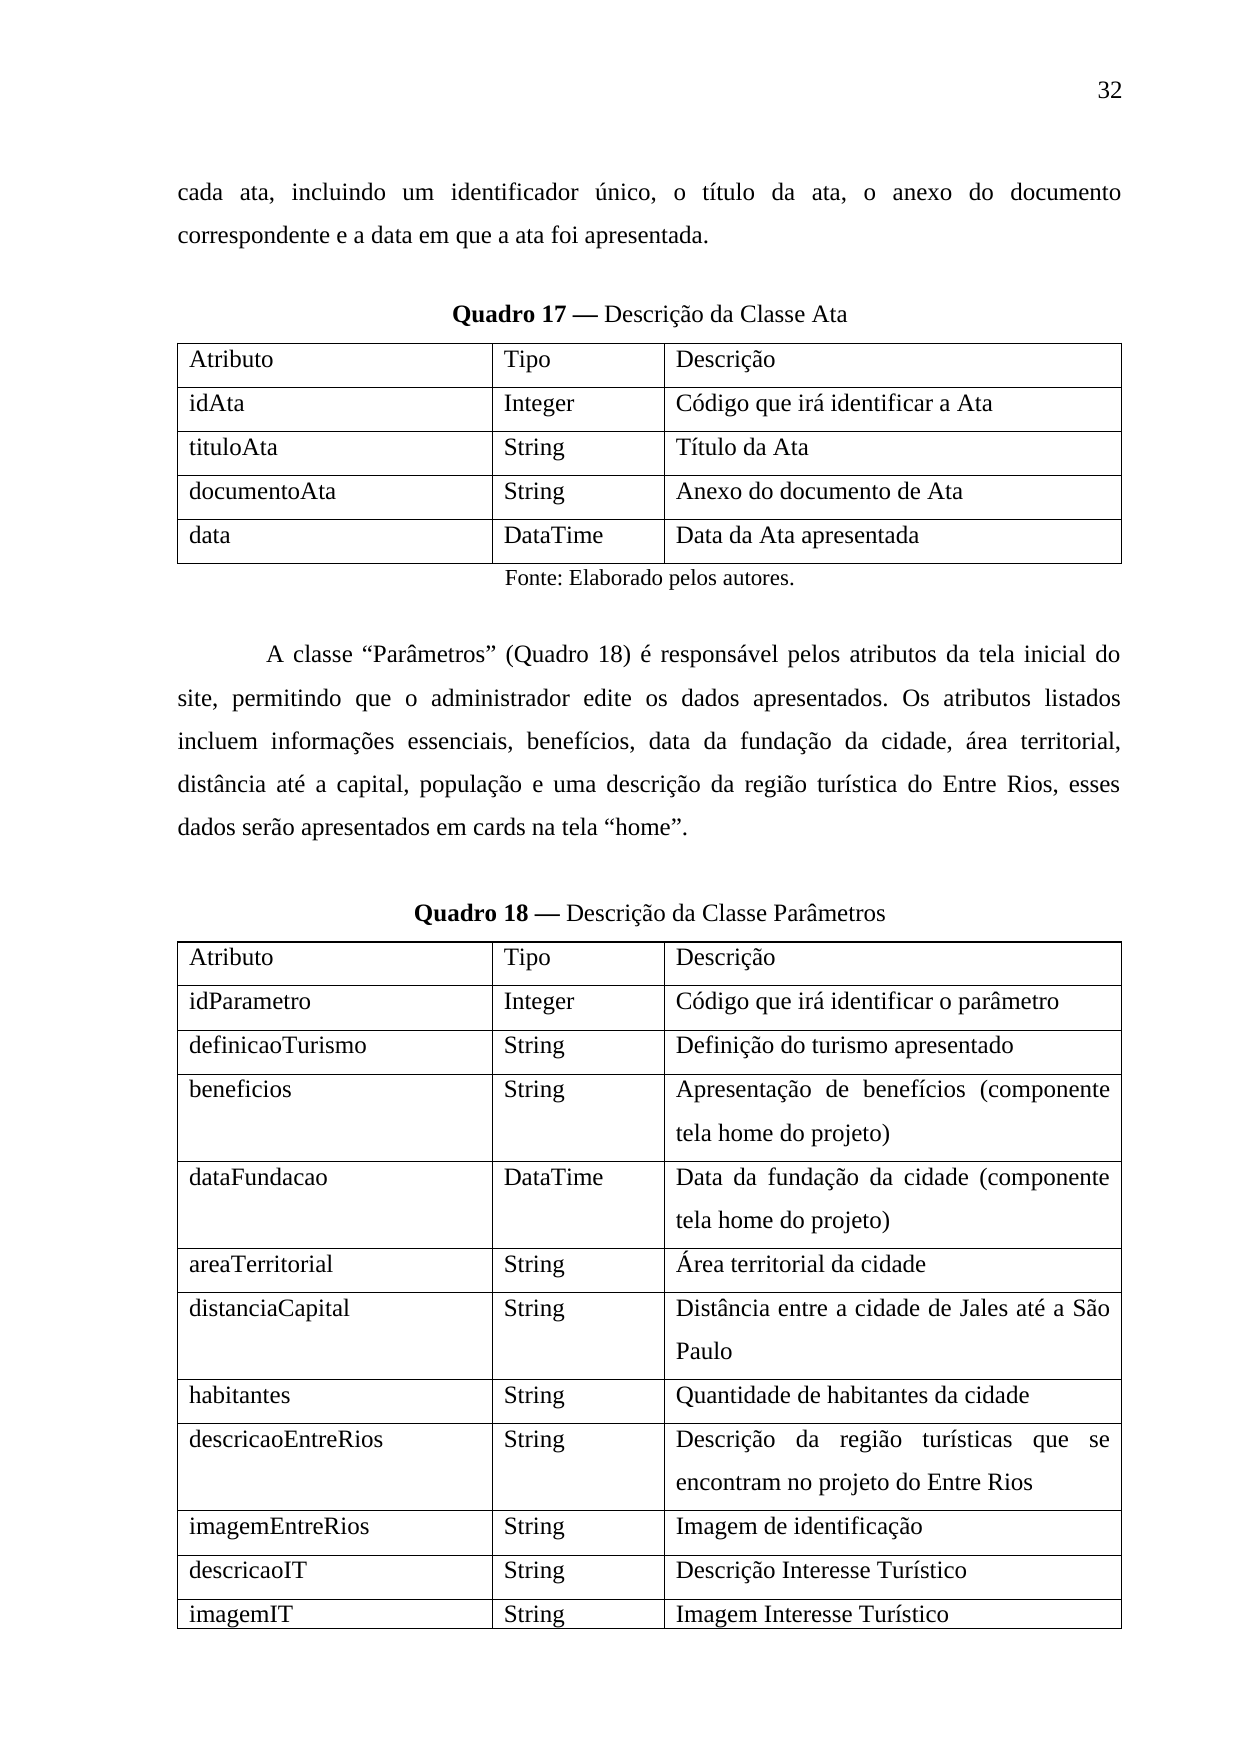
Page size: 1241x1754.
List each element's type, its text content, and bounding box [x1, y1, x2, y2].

table_cell Quantidade de habitantes da cidade [665, 1380, 1121, 1423]
table_header Descrição [665, 344, 1121, 387]
table_cell Descrição da região turísticas que se encontram no projeto do Entre Rios [665, 1424, 1121, 1510]
table_cell data [178, 520, 492, 563]
table_cell Anexo do documento de Ata [665, 476, 1121, 519]
table_cell imagemEntreRios [178, 1511, 492, 1554]
table_cell areaTerritorial [178, 1249, 492, 1292]
table_cell String [493, 1556, 664, 1598]
table_cell Integer [493, 986, 664, 1029]
table_cell String [493, 1511, 664, 1554]
table_cell String [493, 1380, 664, 1423]
table_cell Código que irá identificar a Ata [665, 388, 1121, 431]
table_cell Apresentação de benefícios (componente tela home do projeto) [665, 1075, 1121, 1161]
table_header Descrição [665, 943, 1121, 985]
table_cell String [493, 1293, 664, 1379]
table_cell dataFundacao [178, 1162, 492, 1248]
table_header Atributo [178, 344, 492, 387]
table_cell Integer [493, 388, 664, 431]
table_cell habitantes [178, 1380, 492, 1423]
table_cell beneficios [178, 1075, 492, 1161]
table_cell definicaoTurismo [178, 1031, 492, 1073]
table_cell String [493, 1600, 664, 1628]
table_cell String [493, 1249, 664, 1292]
table_cell Título da Ata [665, 432, 1121, 475]
table_cell imagemIT [178, 1600, 492, 1628]
table_cell String [493, 476, 664, 519]
table_cell distanciaCapital [178, 1293, 492, 1379]
table_cell String [493, 1424, 664, 1510]
table_cell DataTime [493, 520, 664, 563]
text Fonte: Elaborado pelos autores. [177, 564, 1122, 590]
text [177, 177, 1122, 249]
table_cell Data da fundação da cidade (componente tela home do projeto) [665, 1162, 1121, 1248]
table_cell documentoAta [178, 476, 492, 519]
table_cell Código que irá identificar o parâmetro [665, 986, 1121, 1029]
table_cell DataTime [493, 1162, 664, 1248]
table_cell String [493, 432, 664, 475]
table_cell descricaoEntreRios [178, 1424, 492, 1510]
table_cell idAta [178, 388, 492, 431]
table_header Tipo [493, 943, 664, 985]
table_cell String [493, 1031, 664, 1073]
table_cell Definição do turismo apresentado [665, 1031, 1121, 1073]
table_cell String [493, 1075, 664, 1161]
table_cell descricaoIT [178, 1556, 492, 1598]
table_cell Área territorial da cidade [665, 1249, 1121, 1292]
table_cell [665, 1600, 1121, 1628]
table_header Atributo [178, 943, 492, 985]
text A classe “Parâmetros” (Quadro 18) é responsável pelos atributos da tela inicial do site, permitindo que o administrador edite os dados apresentados. Os atributos listados incluem informações essenciais, benefícios, data da fundação da cidade, área territorial, distância até a capital, população e uma descrição da região turística do Entre Rios, esses dados serão apresentados em cards na tela “home”. [177, 639, 1122, 841]
table_header Tipo [493, 344, 664, 387]
table_cell tituloAta [178, 432, 492, 475]
table_cell Descrição Interesse Turístico [665, 1556, 1121, 1598]
table_cell Imagem de identificação [665, 1511, 1121, 1554]
table_cell Distância entre a cidade de Jales até a São Paulo [665, 1293, 1121, 1379]
table_cell idParametro [178, 986, 492, 1029]
table_cell Data da Ata apresentada [665, 520, 1121, 563]
